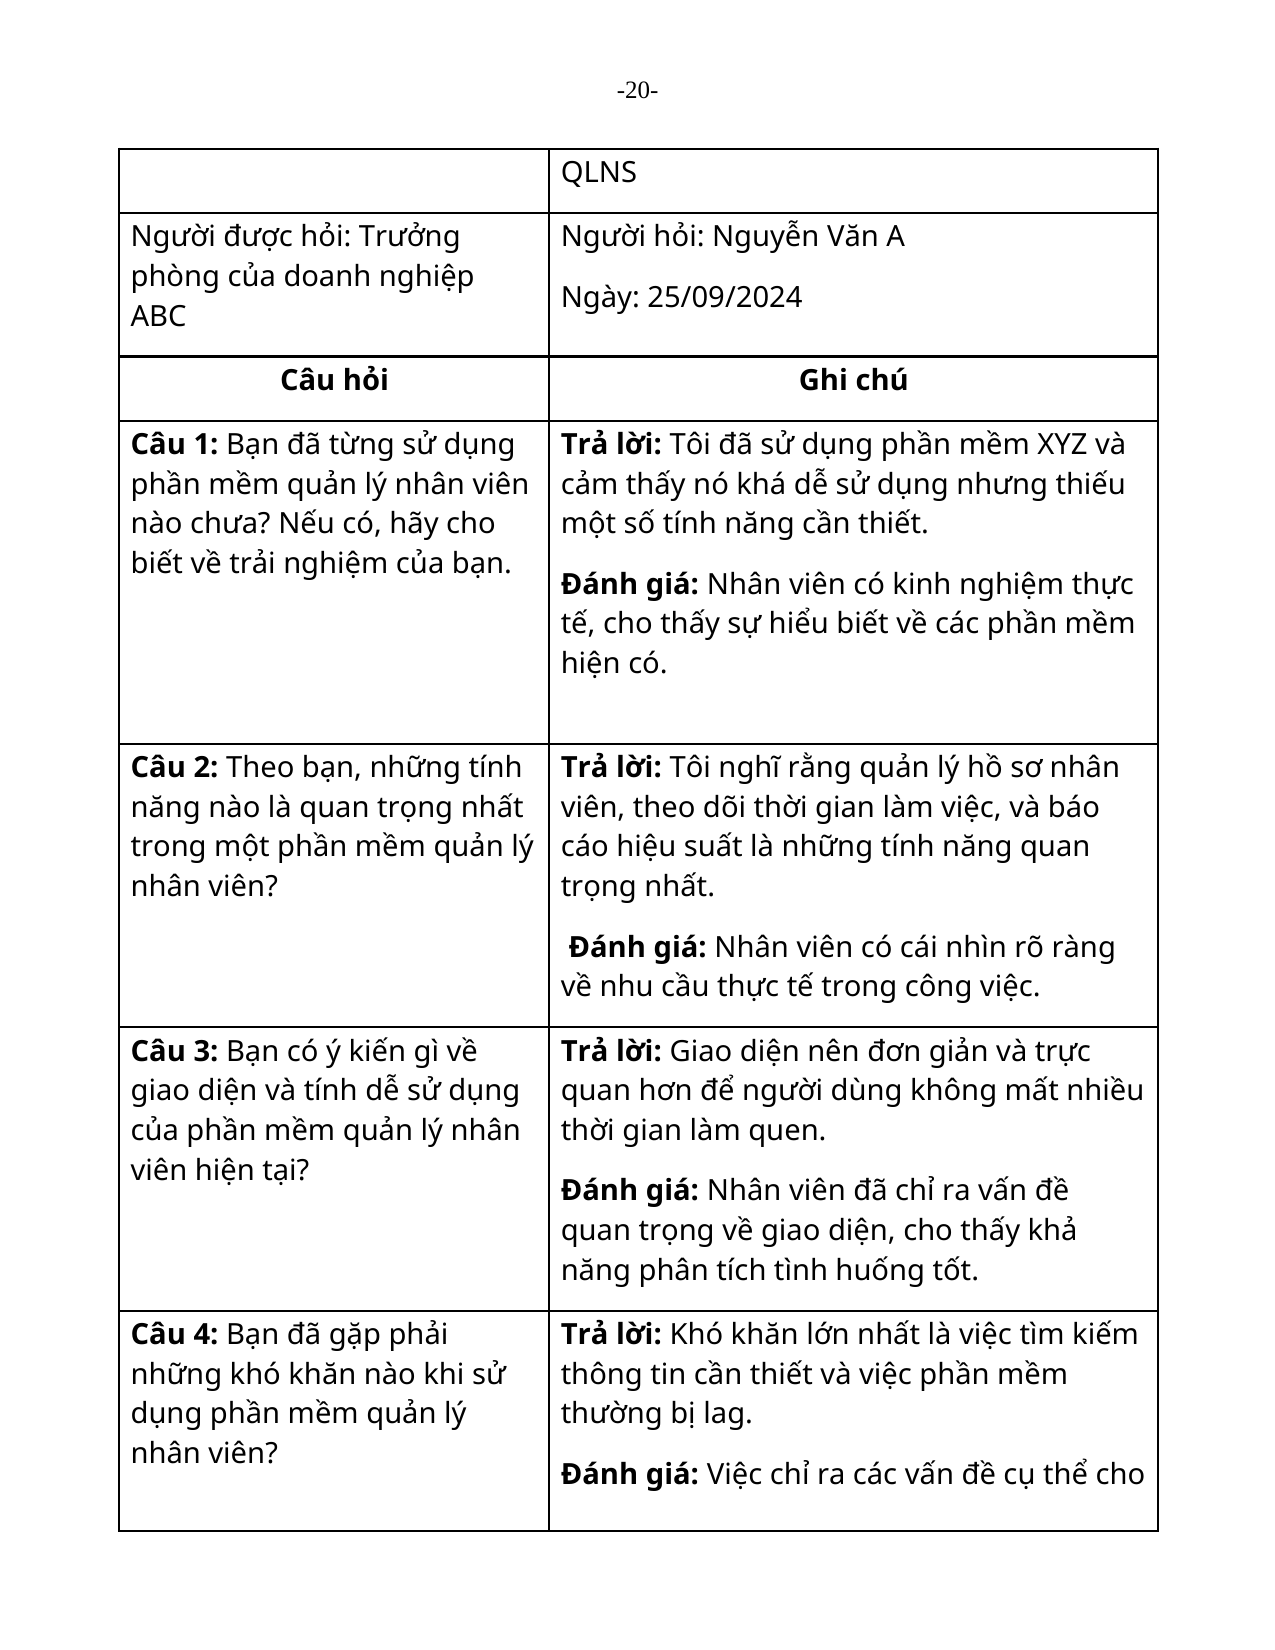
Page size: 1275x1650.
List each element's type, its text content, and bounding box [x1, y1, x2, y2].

table_cell Trả lời: Tôi đã sử dụng phần mềm XYZ và cảm thấy nó khá dễ sử dụng nhưng thiếu một số tính năng cần thiết. Đánh giá: Nhân viên có kinh nghiệm thực tế, cho thấy sự hiểu biết về các phần mềm hiện có. [550, 422, 1157, 743]
table_cell Người được hỏi: Trưởng phòng của doanh nghiệp ABC [120, 214, 548, 355]
table_cell Câu 2: Theo bạn, những tính năng nào là quan trọng nhất trong một phần mềm quản lý nhân viên? [120, 745, 548, 1026]
table_cell Người hỏi: Nguyễn Văn A Ngày: 25/09/2024 [550, 214, 1157, 355]
table_cell Ghi chú [550, 358, 1157, 419]
table_cell Trả lời: Giao diện nên đơn giản và trực quan hơn để người dùng không mất nhiều thời gian làm quen. Đánh giá: Nhân viên đã chỉ ra vấn đề quan trọng về giao diện, cho thấy khả năng phân tích tình huống tốt. [550, 1028, 1157, 1309]
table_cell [550, 1312, 1157, 1530]
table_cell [120, 150, 548, 212]
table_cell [550, 150, 1157, 212]
table_cell Câu 1: Bạn đã từng sử dụng phần mềm quản lý nhân viên nào chưa? Nếu có, hãy cho biết về trải nghiệm của bạn. [120, 422, 548, 743]
table_cell Câu 3: Bạn có ý kiến gì về giao diện và tính dễ sử dụng của phần mềm quản lý nhân viên hiện tại? [120, 1028, 548, 1309]
table_cell Câu hỏi [120, 358, 548, 419]
table_cell Trả lời: Tôi nghĩ rằng quản lý hồ sơ nhân viên, theo dõi thời gian làm việc, và báo cáo hiệu suất là những tính năng quan trọng nhất. Đánh giá: Nhân viên có cái nhìn rõ ràng về nhu cầu thực tế trong công việc. [550, 745, 1157, 1026]
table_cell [120, 1312, 548, 1530]
